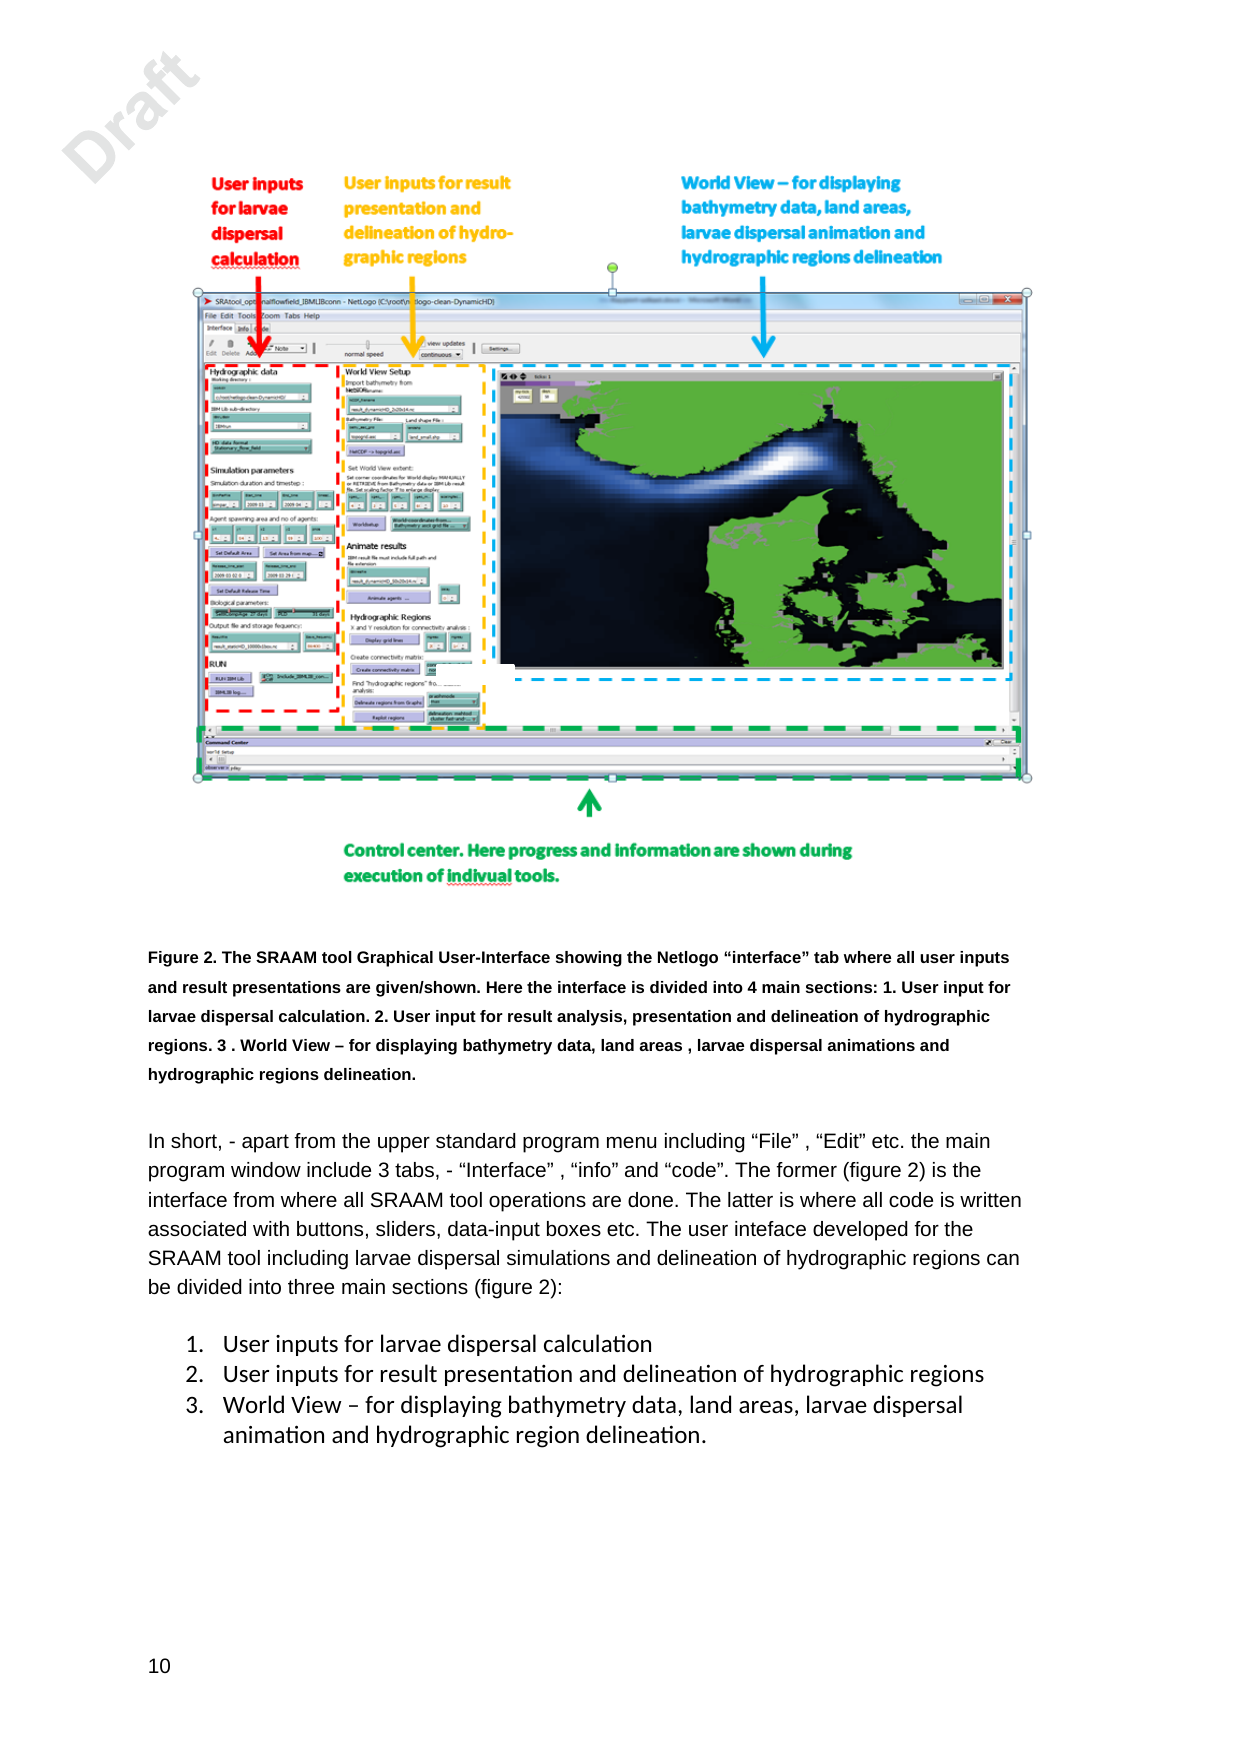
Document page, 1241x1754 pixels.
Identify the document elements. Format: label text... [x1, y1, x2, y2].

list User inputs for larvae dispersal calculation [185, 1328, 1033, 1358]
list User inputs for result presentation and delineation of hydrographic regions [185, 1358, 1033, 1389]
list World View – for displaying bathymetry data, land areas, larvae dispersal animation and hydrographic region delineation. [185, 1389, 1033, 1450]
picture [147, 165, 1076, 932]
text Figure 2. The SRAAM tool Graphical User-Interface showing the Netlogo “interface” tab where all user inputs and result presentations are given/shown. Here the interface is divided into 4 main sections: 1. User input for larvae dispersal calculation. 2. User input for result analysis, presentation and delineation of hydrographic regions. 3 . World View – for displaying bathymetry data, land areas , larvae dispersal animations and hydrographic regions delineation. [148, 938, 1033, 1084]
text In short, - apart from the upper standard program menu including “File” , “Edit” etc. the main program window include 3 tabs, - “Interface” , “info” and “code”. The former (figure 2) is the interface from where all SRAAM tool operations are done. The latter is where all code is written associated with buttons, sliders, data-input boxes etc. The user inteface developed for the SRAAM tool including larvae dispersal simulations and delineation of hydrographic regions can be divided into three main sections (figure 2): [148, 1124, 1033, 1299]
